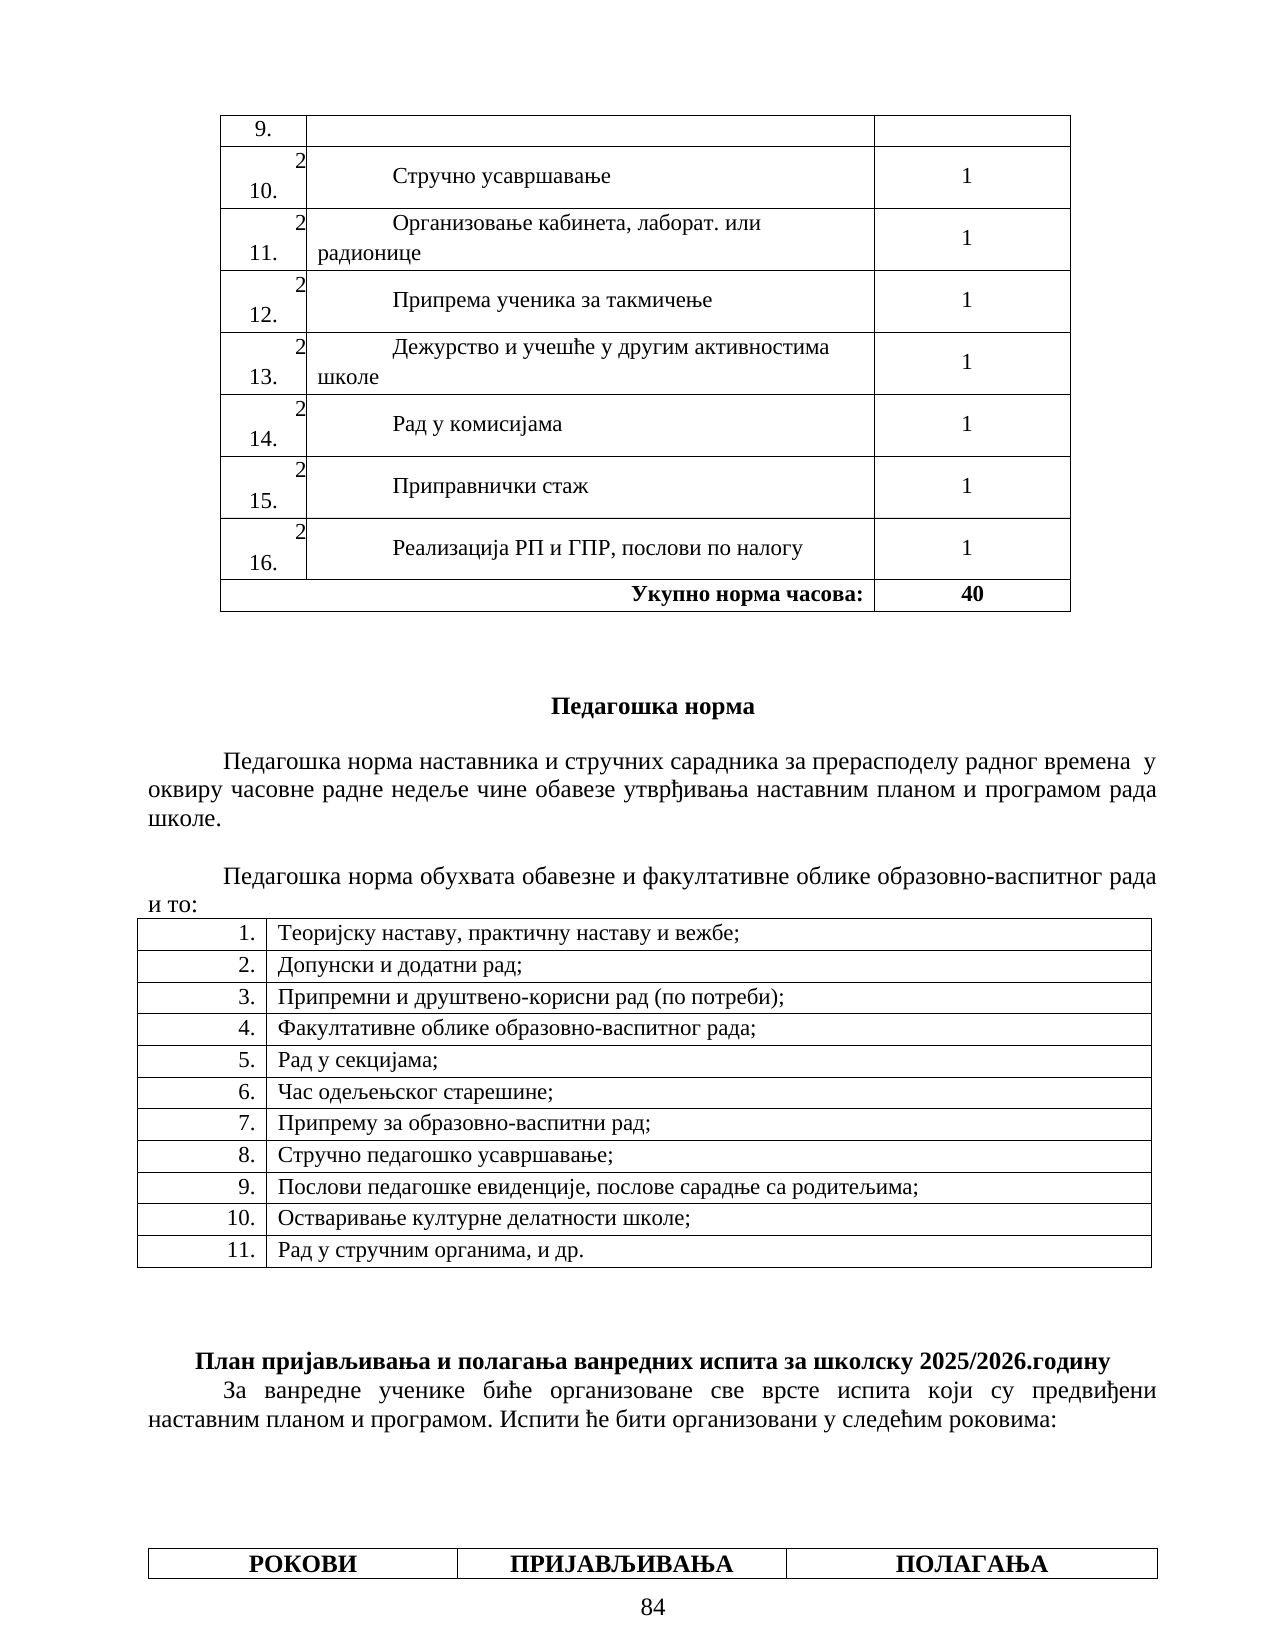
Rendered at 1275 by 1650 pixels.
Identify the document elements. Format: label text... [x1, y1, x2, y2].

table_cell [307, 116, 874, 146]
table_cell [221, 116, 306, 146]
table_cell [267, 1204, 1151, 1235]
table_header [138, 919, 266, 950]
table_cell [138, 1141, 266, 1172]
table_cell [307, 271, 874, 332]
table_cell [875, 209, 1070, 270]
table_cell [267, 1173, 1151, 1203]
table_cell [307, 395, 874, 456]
text Педагошка норма наставника и стручних сарадника за прерасподелу радног времена у оквиру часовне радне недеље чине обавезе утврђивања наставним планом и програмом рада школе. [148, 746, 1158, 832]
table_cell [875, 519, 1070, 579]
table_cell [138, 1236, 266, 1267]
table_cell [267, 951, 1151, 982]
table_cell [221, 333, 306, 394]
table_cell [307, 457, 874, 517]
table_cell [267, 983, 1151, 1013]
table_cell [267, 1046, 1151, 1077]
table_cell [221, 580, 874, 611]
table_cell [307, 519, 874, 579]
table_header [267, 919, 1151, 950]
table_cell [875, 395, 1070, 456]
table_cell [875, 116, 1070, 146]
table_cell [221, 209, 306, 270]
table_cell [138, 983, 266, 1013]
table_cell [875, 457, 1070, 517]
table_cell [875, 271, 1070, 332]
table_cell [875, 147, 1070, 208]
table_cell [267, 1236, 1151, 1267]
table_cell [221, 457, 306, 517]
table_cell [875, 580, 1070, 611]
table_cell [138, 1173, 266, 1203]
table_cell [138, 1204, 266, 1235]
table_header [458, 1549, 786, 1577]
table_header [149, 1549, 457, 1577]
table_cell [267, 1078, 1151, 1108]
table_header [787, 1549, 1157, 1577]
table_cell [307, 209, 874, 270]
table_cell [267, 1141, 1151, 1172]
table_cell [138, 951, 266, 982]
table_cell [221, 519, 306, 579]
subtitle Педагошка норма [148, 691, 1158, 719]
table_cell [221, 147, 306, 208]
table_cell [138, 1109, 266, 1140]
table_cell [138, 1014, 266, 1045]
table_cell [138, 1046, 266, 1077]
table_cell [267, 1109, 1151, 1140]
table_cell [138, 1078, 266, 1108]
subtitle План пријављивања и полагања ванредних испита за школску 2025/2026.годину [148, 1346, 1158, 1375]
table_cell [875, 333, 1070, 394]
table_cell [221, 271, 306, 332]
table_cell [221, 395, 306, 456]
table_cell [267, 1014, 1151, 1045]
text Педагошка норма обухвата обавезне и факултативне облике образовно-васпитног рада и то: [148, 861, 1158, 918]
text За ванредне ученике биће организоване све врсте испита који су предвиђени наставним планом и програмом. Испити ће бити организовани у следећим роковима: [148, 1375, 1158, 1433]
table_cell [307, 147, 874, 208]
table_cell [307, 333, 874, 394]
